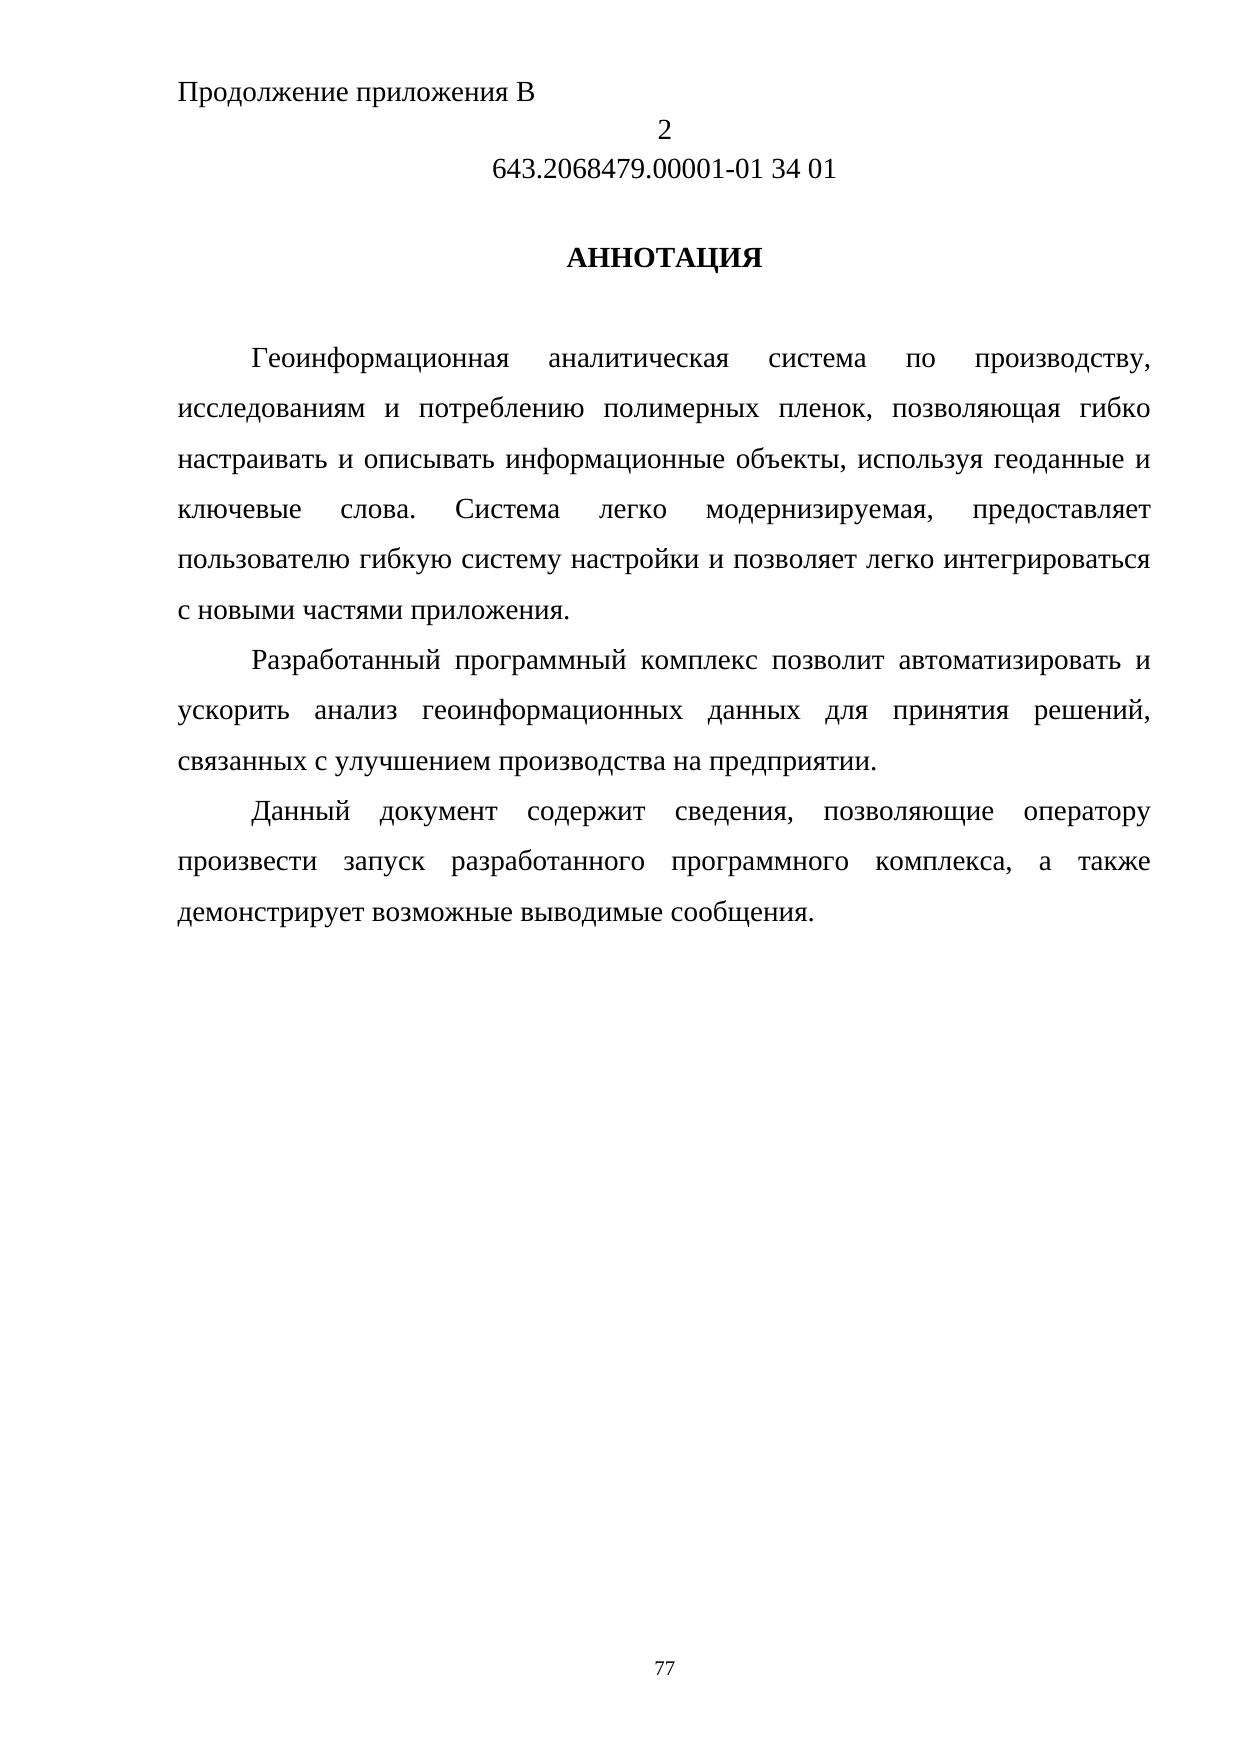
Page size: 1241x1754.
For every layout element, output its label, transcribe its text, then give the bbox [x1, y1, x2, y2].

text Данный документ содержит сведения, позволяющие оператору произвести запуск разработанного программного комплекса, а также демонстрирует возможные выводимые сообщения. [177, 793, 1152, 927]
text Геоинформационная аналитическая система по производству, исследованиям и потреблению полимерных пленок, позволяющая гибко настраивать и описывать информационные объекты, используя геоданные и ключевые слова. Система легко модернизируемая, предоставляет пользователю гибкую систему настройки и позволяет легко интегрироваться с новыми частями приложения. [177, 340, 1152, 625]
text Разработанный программный комплекс позволит автоматизировать и ускорить анализ геоинформационных данных для принятия решений, связанных с улучшением производства на предприятии. [177, 642, 1152, 776]
text АННОТАЦИЯ [177, 240, 1152, 273]
